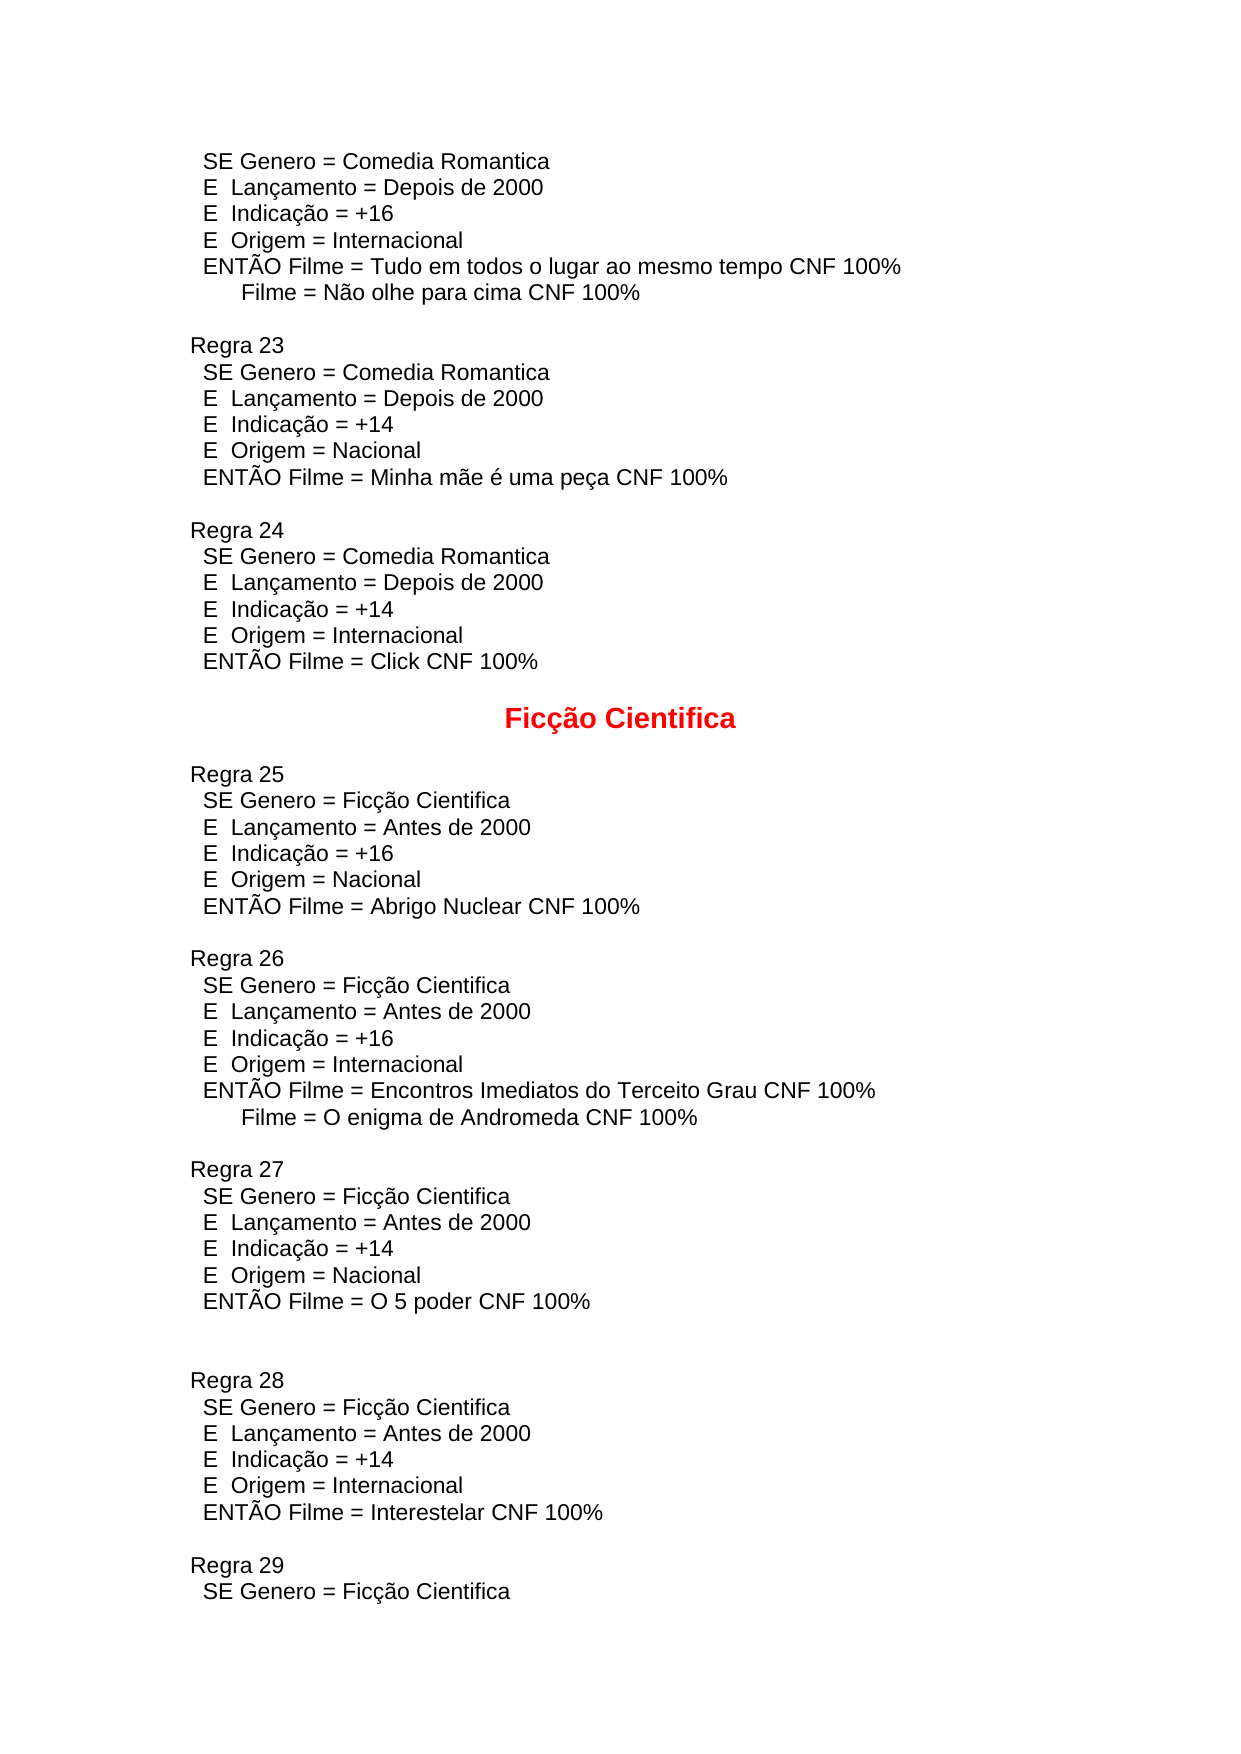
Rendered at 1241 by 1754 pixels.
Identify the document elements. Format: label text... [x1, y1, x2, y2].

text E Lançamento = Antes de 2000 [177, 1420, 1063, 1446]
text Regra 27 [177, 1156, 1063, 1183]
text ENTÃO Filme = Tudo em todos o lugar ao mesmo tempo CNF 100% [177, 253, 1063, 279]
text E Origem = Internacional [177, 1051, 1063, 1077]
text Regra 28 [177, 1367, 1063, 1393]
text E Lançamento = Depois de 2000 [177, 385, 1063, 411]
text SE Genero = Ficção Cientifica [177, 787, 1063, 814]
text SE Genero = Ficção Cientifica [177, 1183, 1063, 1209]
text Filme = O enigma de Andromeda CNF 100% [177, 1103, 1063, 1130]
text Regra 26 [177, 945, 1063, 972]
text ENTÃO Filme = O 5 poder CNF 100% [177, 1288, 1063, 1314]
text ENTÃO Filme = Click CNF 100% [177, 648, 1063, 675]
text E Indicação = +14 [177, 1235, 1063, 1262]
text E Origem = Nacional [177, 437, 1063, 464]
text Regra 24 [177, 517, 1063, 543]
text Ficção Cientifica [177, 701, 1063, 734]
text E Lançamento = Depois de 2000 [177, 174, 1063, 200]
text SE Genero = Ficção Cientifica [177, 1393, 1063, 1420]
text E Lançamento = Antes de 2000 [177, 1209, 1063, 1235]
text E Origem = Internacional [177, 1472, 1063, 1499]
text E Indicação = +14 [177, 411, 1063, 437]
text E Indicação = +16 [177, 200, 1063, 227]
text E Origem = Nacional [177, 866, 1063, 893]
text ENTÃO Filme = Minha mãe é uma peça CNF 100% [177, 464, 1063, 490]
text E Lançamento = Depois de 2000 [177, 569, 1063, 596]
text E Origem = Nacional [177, 1262, 1063, 1288]
text E Indicação = +16 [177, 840, 1063, 866]
text SE Genero = Comedia Romantica [177, 148, 1063, 174]
text Regra 25 [177, 761, 1063, 787]
text E Indicação = +14 [177, 1446, 1063, 1472]
text ENTÃO Filme = Interestelar CNF 100% [177, 1499, 1063, 1525]
text SE Genero = Comedia Romantica [177, 358, 1063, 385]
text E Indicação = +16 [177, 1024, 1063, 1051]
text ENTÃO Filme = Encontros Imediatos do Terceito Grau CNF 100% [177, 1077, 1063, 1103]
text SE Genero = Ficção Cientifica [177, 972, 1063, 998]
text SE Genero = Ficção Cientifica [177, 1578, 1063, 1604]
text E Lançamento = Antes de 2000 [177, 814, 1063, 840]
text ENTÃO Filme = Abrigo Nuclear CNF 100% [177, 893, 1063, 919]
text E Indicação = +14 [177, 596, 1063, 622]
text E Origem = Internacional [177, 622, 1063, 648]
text Regra 23 [177, 332, 1063, 358]
text Regra 29 [177, 1552, 1063, 1578]
text E Lançamento = Antes de 2000 [177, 998, 1063, 1024]
text SE Genero = Comedia Romantica [177, 543, 1063, 569]
text Filme = Não olhe para cima CNF 100% [177, 279, 1063, 306]
text E Origem = Internacional [177, 227, 1063, 253]
